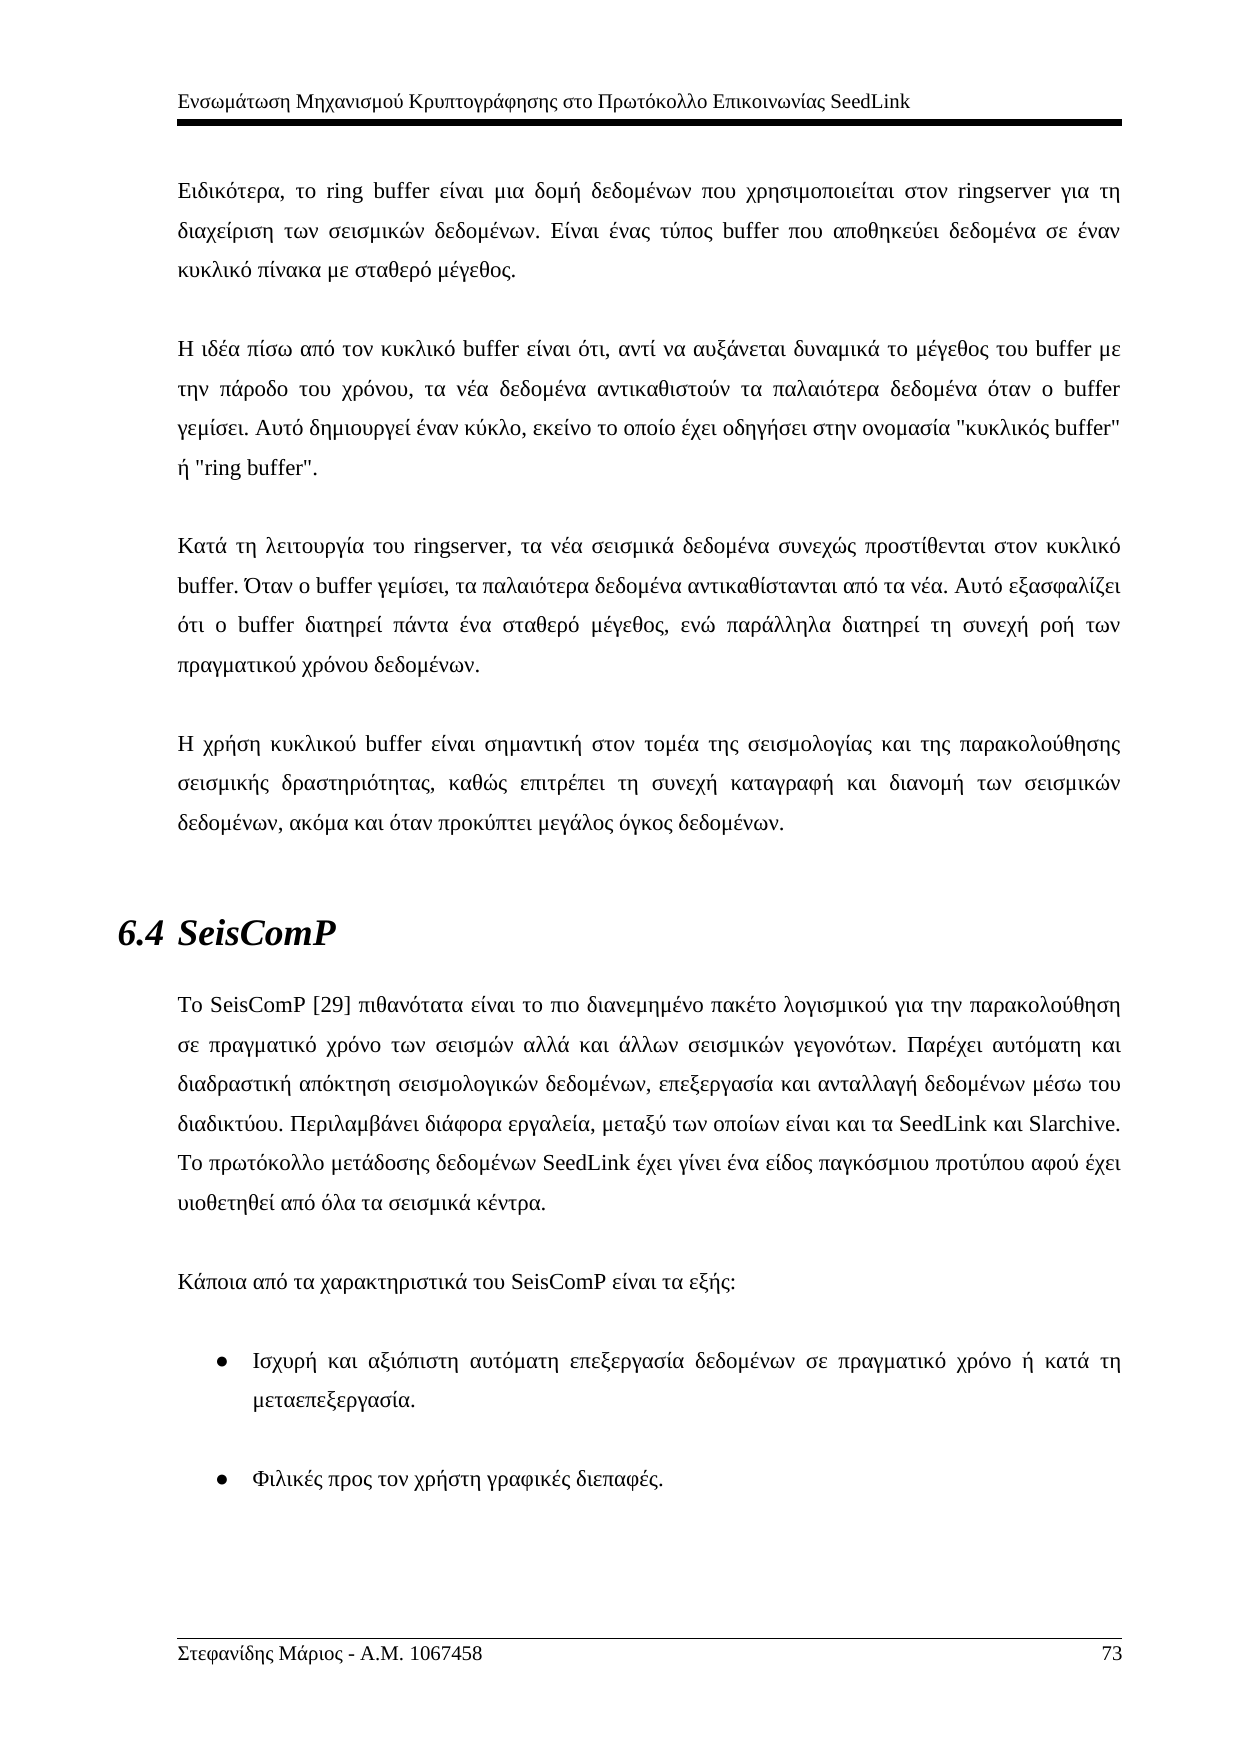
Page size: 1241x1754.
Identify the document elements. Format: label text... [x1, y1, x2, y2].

text Κάποια από τα χαρακτηριστικά του SeisComP είναι τα εξής: [177, 1268, 1122, 1294]
text Το SeisComP [29] πιθανότατα είναι το πιο διανεμημένο πακέτο λογισμικού για την παρακολούθηση σε πραγματικό χρόνο των σεισμών αλλά και άλλων σεισμικών γεγονότων. Παρέχει αυτόματη και διαδραστική απόκτηση σεισμολογικών δεδομένων, επεξεργασία και ανταλλαγή δεδομένων μέσω του διαδικτύου. Περιλαμβάνει διάφορα εργαλεία, μεταξύ των οποίων είναι και τα SeedLink και Slarchive. Το πρωτόκολλο μετάδοσης δεδομένων SeedLink έχει γίνει ένα είδος παγκόσμιου προτύπου αφού έχει υιοθετηθεί από όλα τα σεισμικά κέντρα. [177, 991, 1122, 1215]
text Η ιδέα πίσω από τον κυκλικό buffer είναι ότι, αντί να αυξάνεται δυναμικά το μέγεθος του buffer με την πάροδο του χρόνου, τα νέα δεδομένα αντικαθιστούν τα παλαιότερα δεδομένα όταν ο buffer γεμίσει. Αυτό δημιουργεί έναν κύκλο, εκείνο το οποίο έχει οδηγήσει στην ονομασία "κυκλικός buffer" ή "ring buffer". [177, 335, 1122, 480]
subtitle 6.4 SeisComP [117, 911, 1122, 954]
text Η χρήση κυκλικού buffer είναι σημαντική στον τομέα της σεισμολογίας και της παρακολούθησης σεισμικής δραστηριότητας, καθώς επιτρέπει τη συνεχή καταγραφή και διανομή των σεισμικών δεδομένων, ακόμα και όταν προκύπτει μεγάλος όγκος δεδομένων. [177, 730, 1122, 835]
text Ειδικότερα, το ring buffer είναι μια δομή δεδομένων που χρησιμοποιείται στον ringserver για τη διαχείριση των σεισμικών δεδομένων. Είναι ένας τύπος buffer που αποθηκεύει δεδομένα σε έναν κυκλικό πίνακα με σταθερό μέγεθος. [177, 177, 1122, 282]
list Φιλικές προς τον χρήστη γραφικές διεπαφές. [215, 1465, 1122, 1492]
list Ισχυρή και αξιόπιστη αυτόματη επεξεργασία δεδομένων σε πραγματικό χρόνο ή κατά τη μεταεπεξεργασία. [215, 1347, 1122, 1413]
text Κατά τη λειτουργία του ringserver, τα νέα σεισμικά δεδομένα συνεχώς προστίθενται στον κυκλικό buffer. Όταν ο buffer γεμίσει, τα παλαιότερα δεδομένα αντικαθίστανται από τα νέα. Αυτό εξασφαλίζει ότι ο buffer διατηρεί πάντα ένα σταθερό μέγεθος, ενώ παράλληλα διατηρεί τη συνεχή ροή των πραγματικού χρόνου δεδομένων. [177, 532, 1122, 677]
